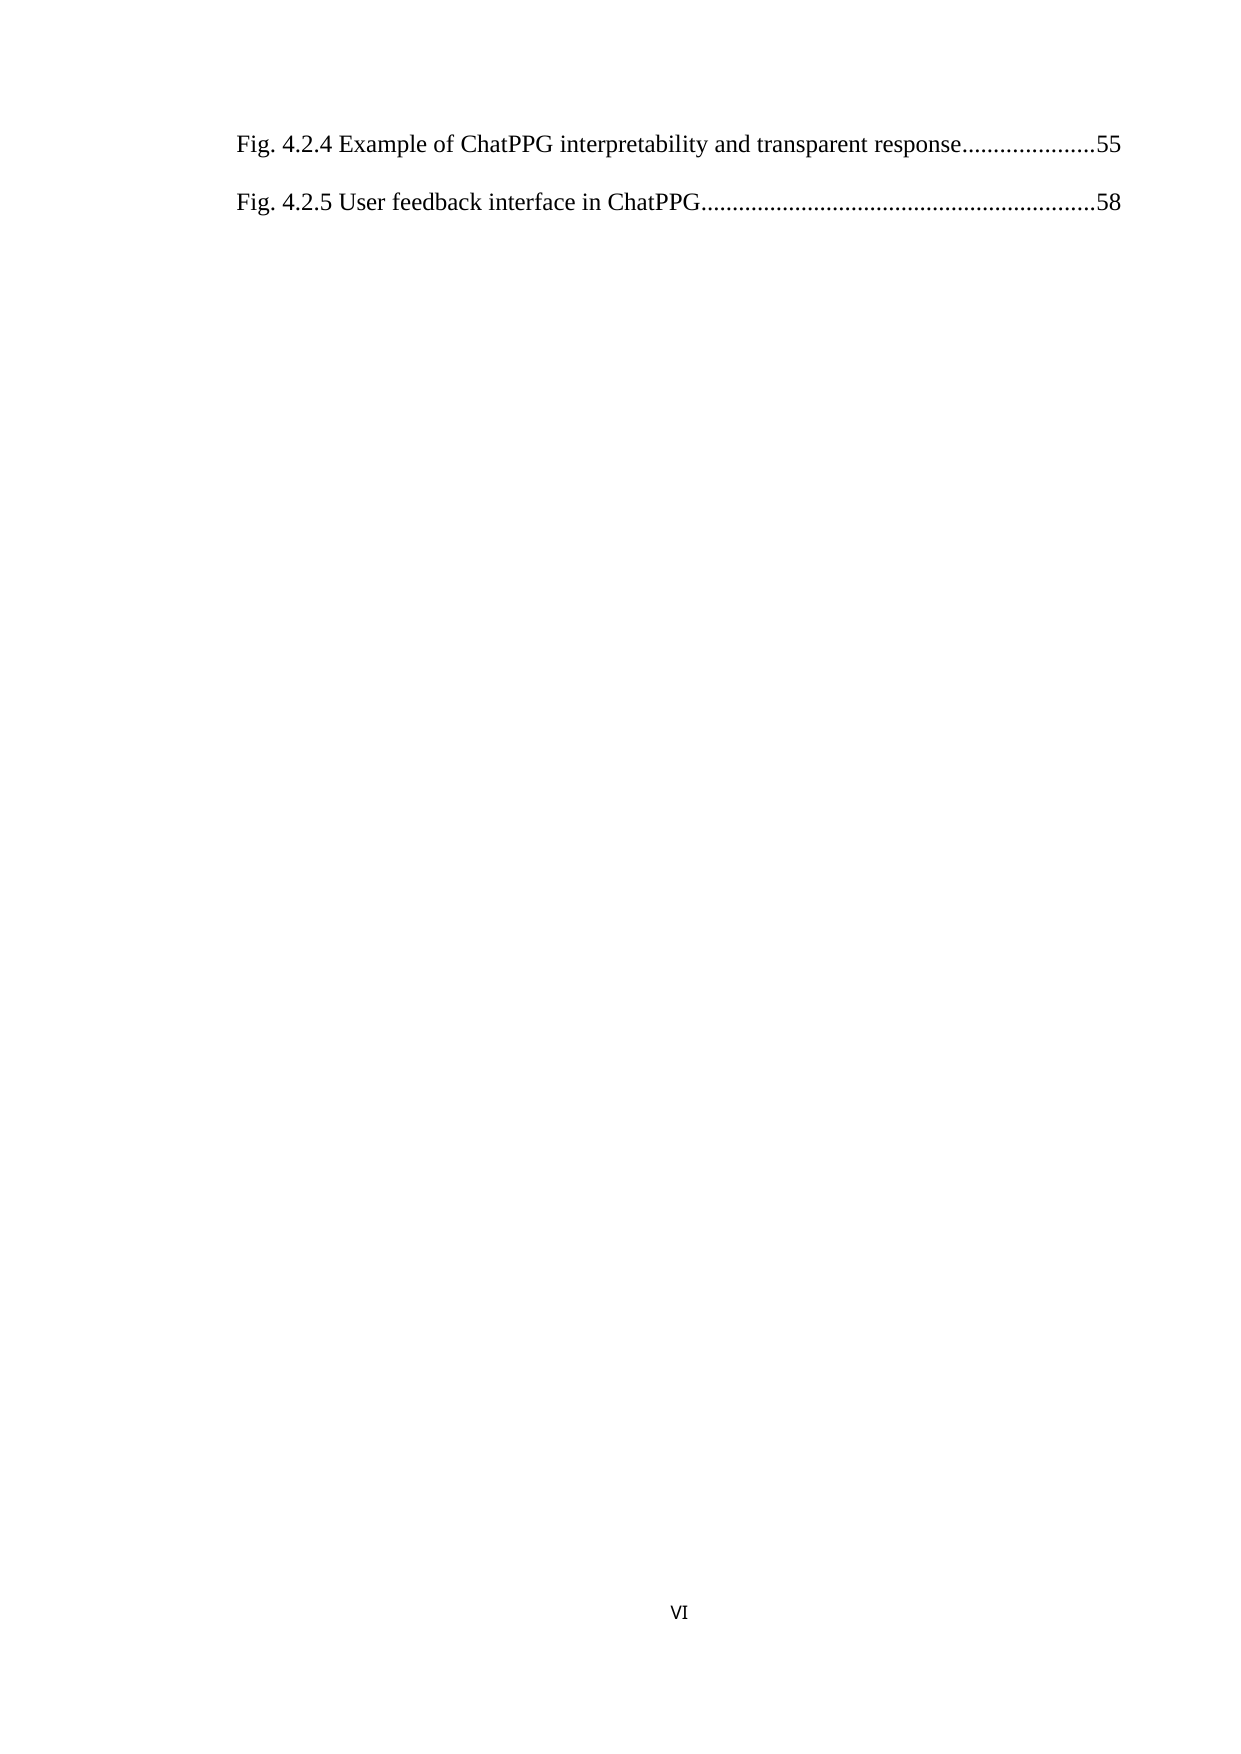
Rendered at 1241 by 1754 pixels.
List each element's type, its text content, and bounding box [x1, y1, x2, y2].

text Fig. 4.2.5 User feedback interface in ChatPPG 58 [236, 185, 1122, 218]
text Fig. 4.2.4 Example of ChatPPG interpretability and transparent response 55 [236, 128, 1122, 160]
